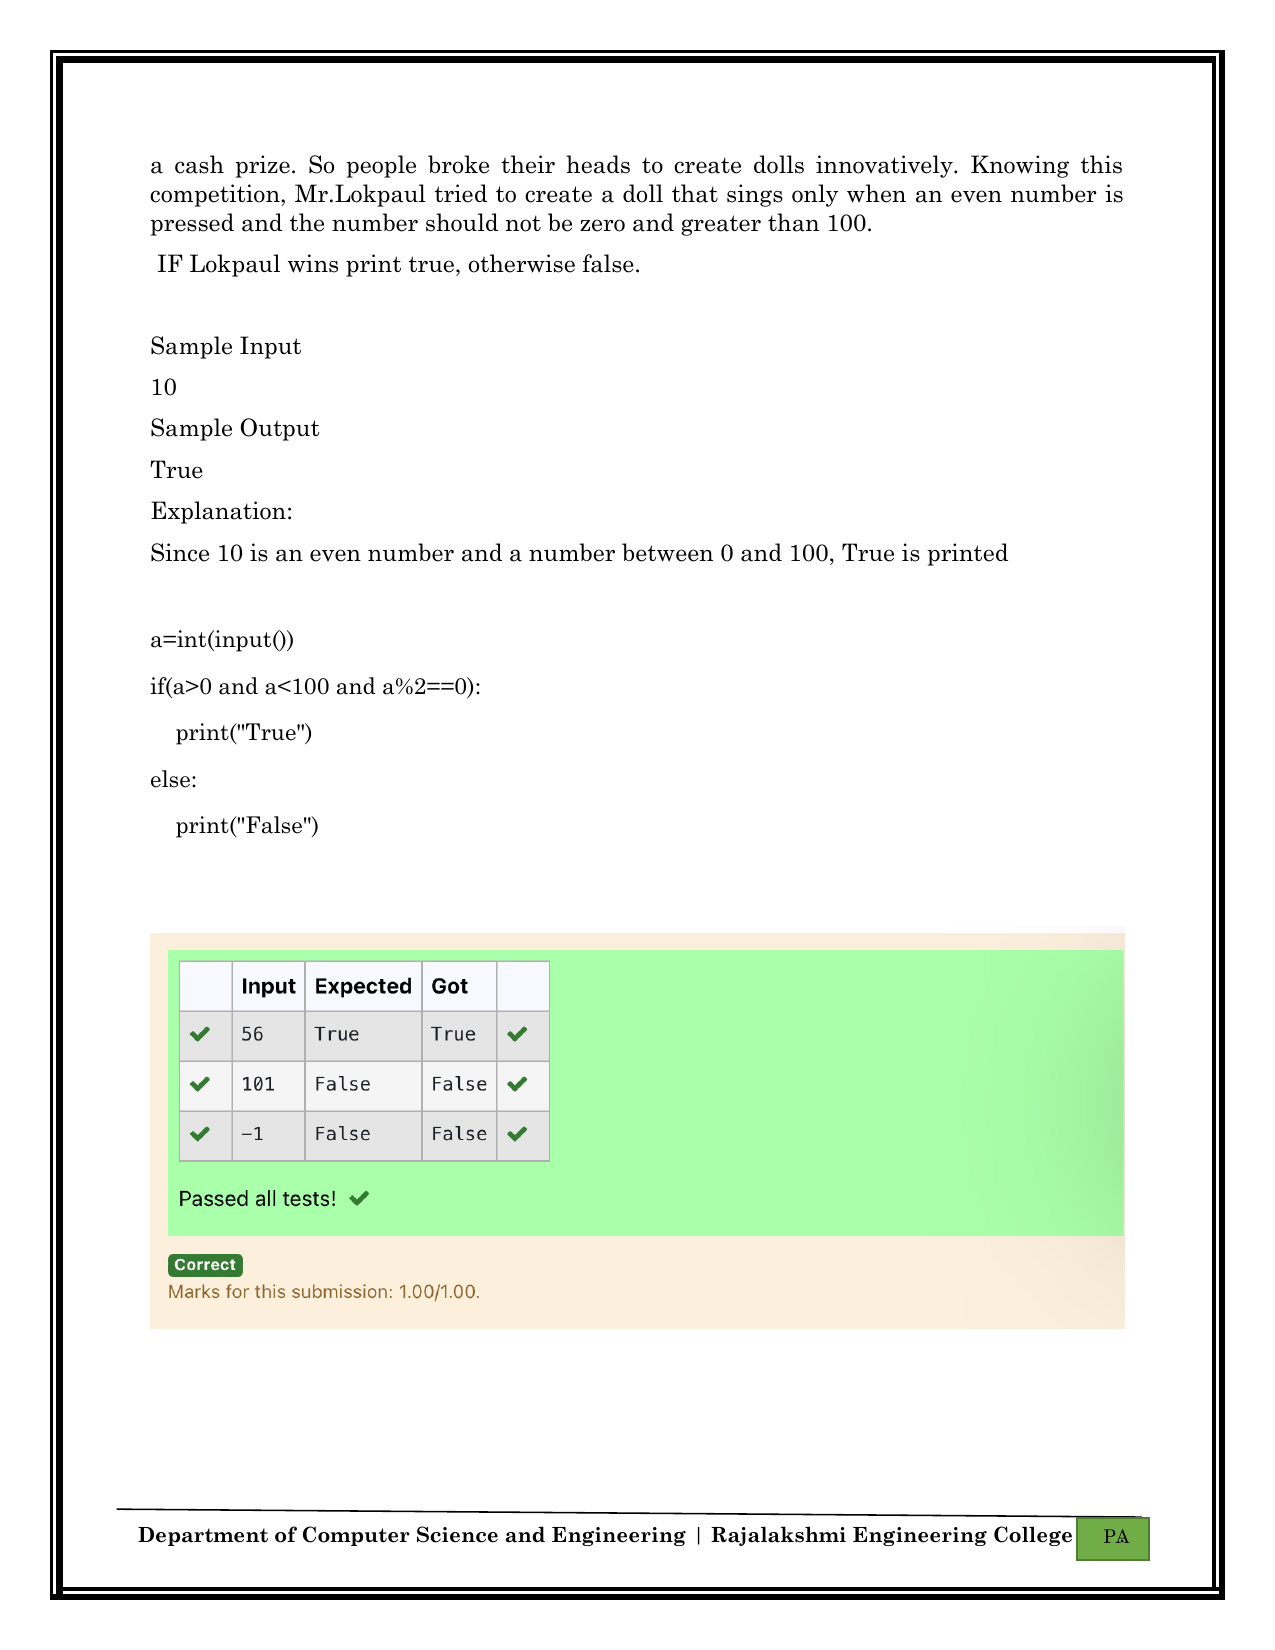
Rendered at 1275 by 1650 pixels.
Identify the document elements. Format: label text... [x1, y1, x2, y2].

text Sample Input [150, 331, 1125, 359]
text Explanation: [150, 496, 1125, 525]
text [150, 150, 1125, 237]
text else: [150, 764, 1125, 792]
text True [150, 454, 1125, 483]
text Since 10 is an even number and a number between 0 and 100, True is printed [150, 537, 1125, 566]
picture [150, 926, 1125, 1329]
text IF Lokpaul wins print true, otherwise false. [150, 249, 1125, 278]
text Sample Output [150, 413, 1125, 442]
text 10 [150, 372, 1125, 401]
text if(a>0 and a<100 and a%2==0): [150, 672, 1125, 699]
text print("True") [150, 718, 1125, 746]
text print("False") [150, 811, 1125, 838]
text a=int(input()) [150, 625, 1125, 653]
